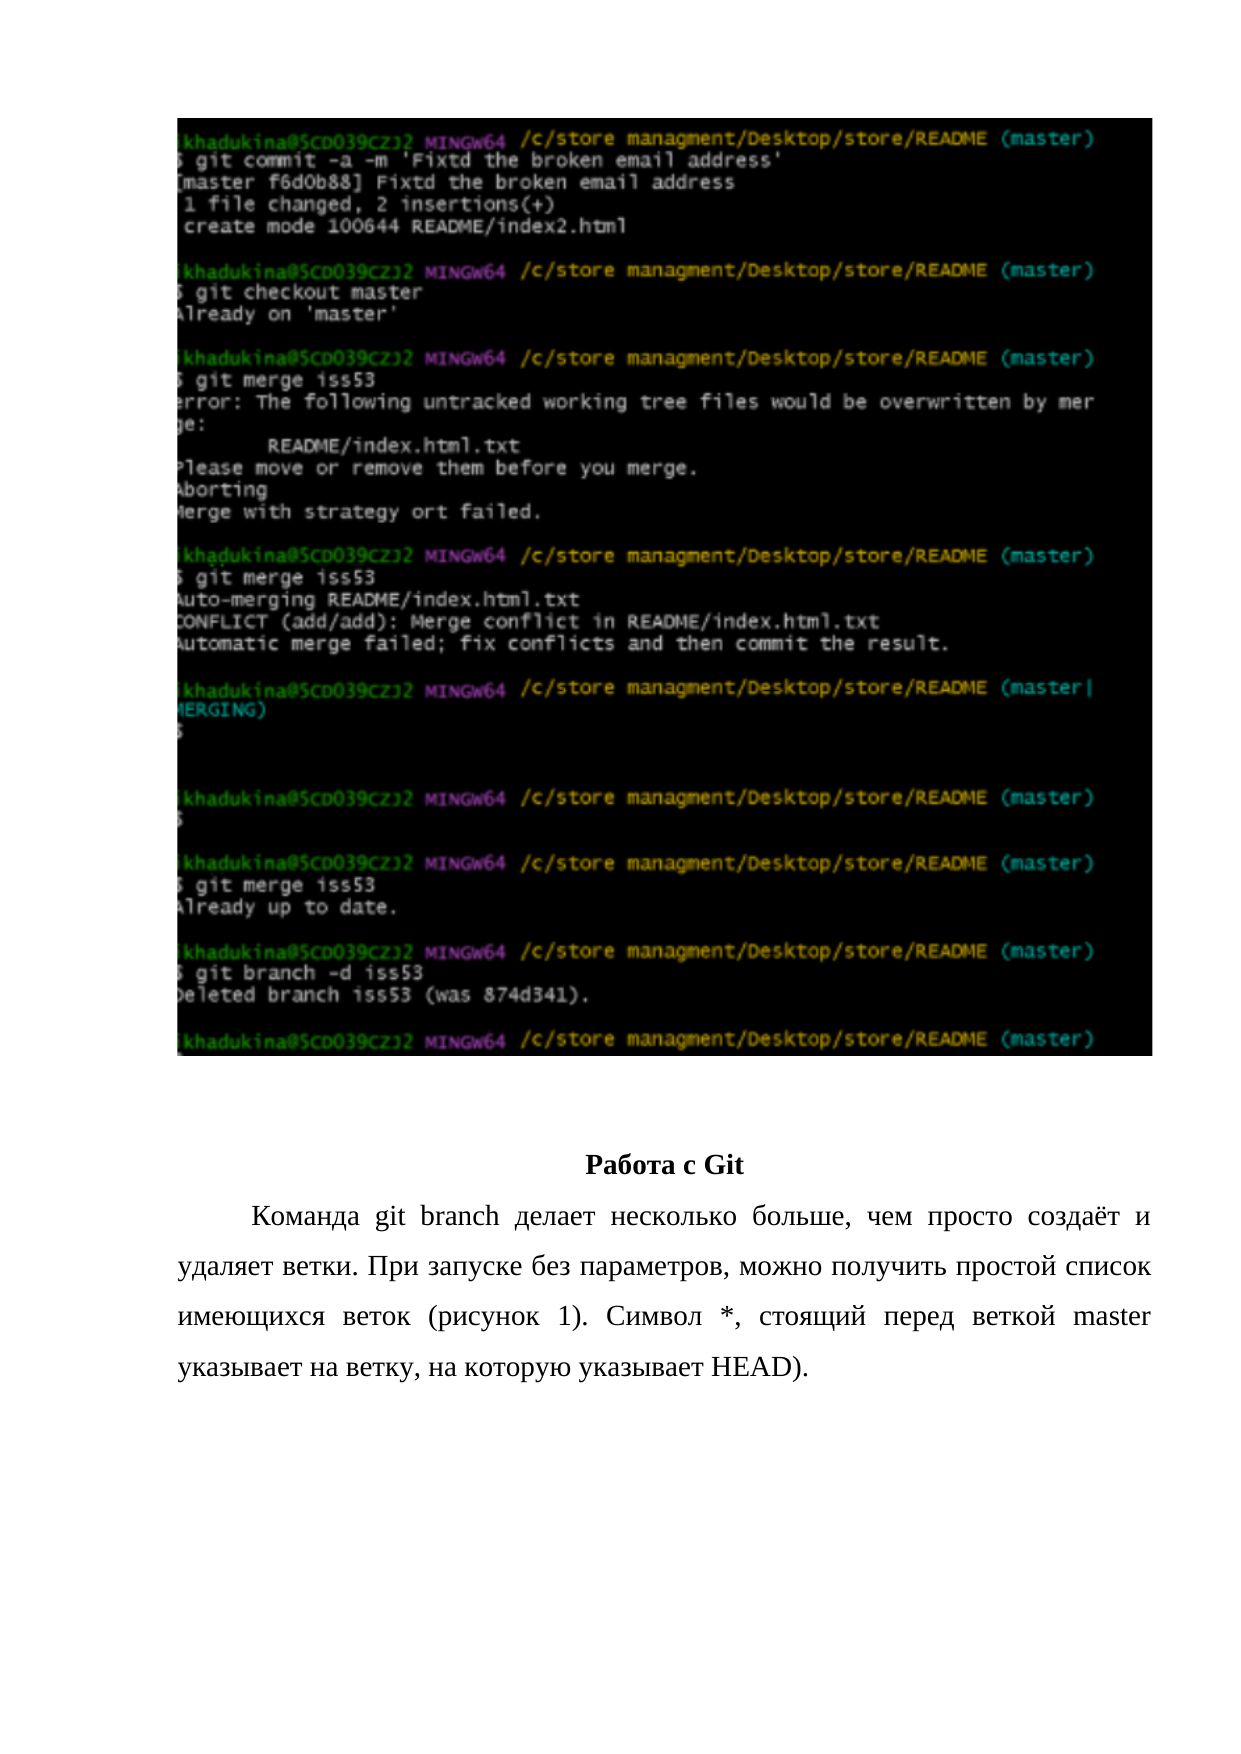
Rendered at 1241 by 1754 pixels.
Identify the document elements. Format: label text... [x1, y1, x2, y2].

picture [177, 118, 1153, 1056]
text Команда git branch делает несколько больше, чем просто создаёт и удаляет ветки. При запуске без параметров, можно получить простой список имеющихся веток (рисунок 1). Символ *, стоящий перед веткой master указывает на ветку, на которую указывает HEAD). [177, 1198, 1152, 1382]
subtitle Работа с Git [177, 1147, 1152, 1181]
